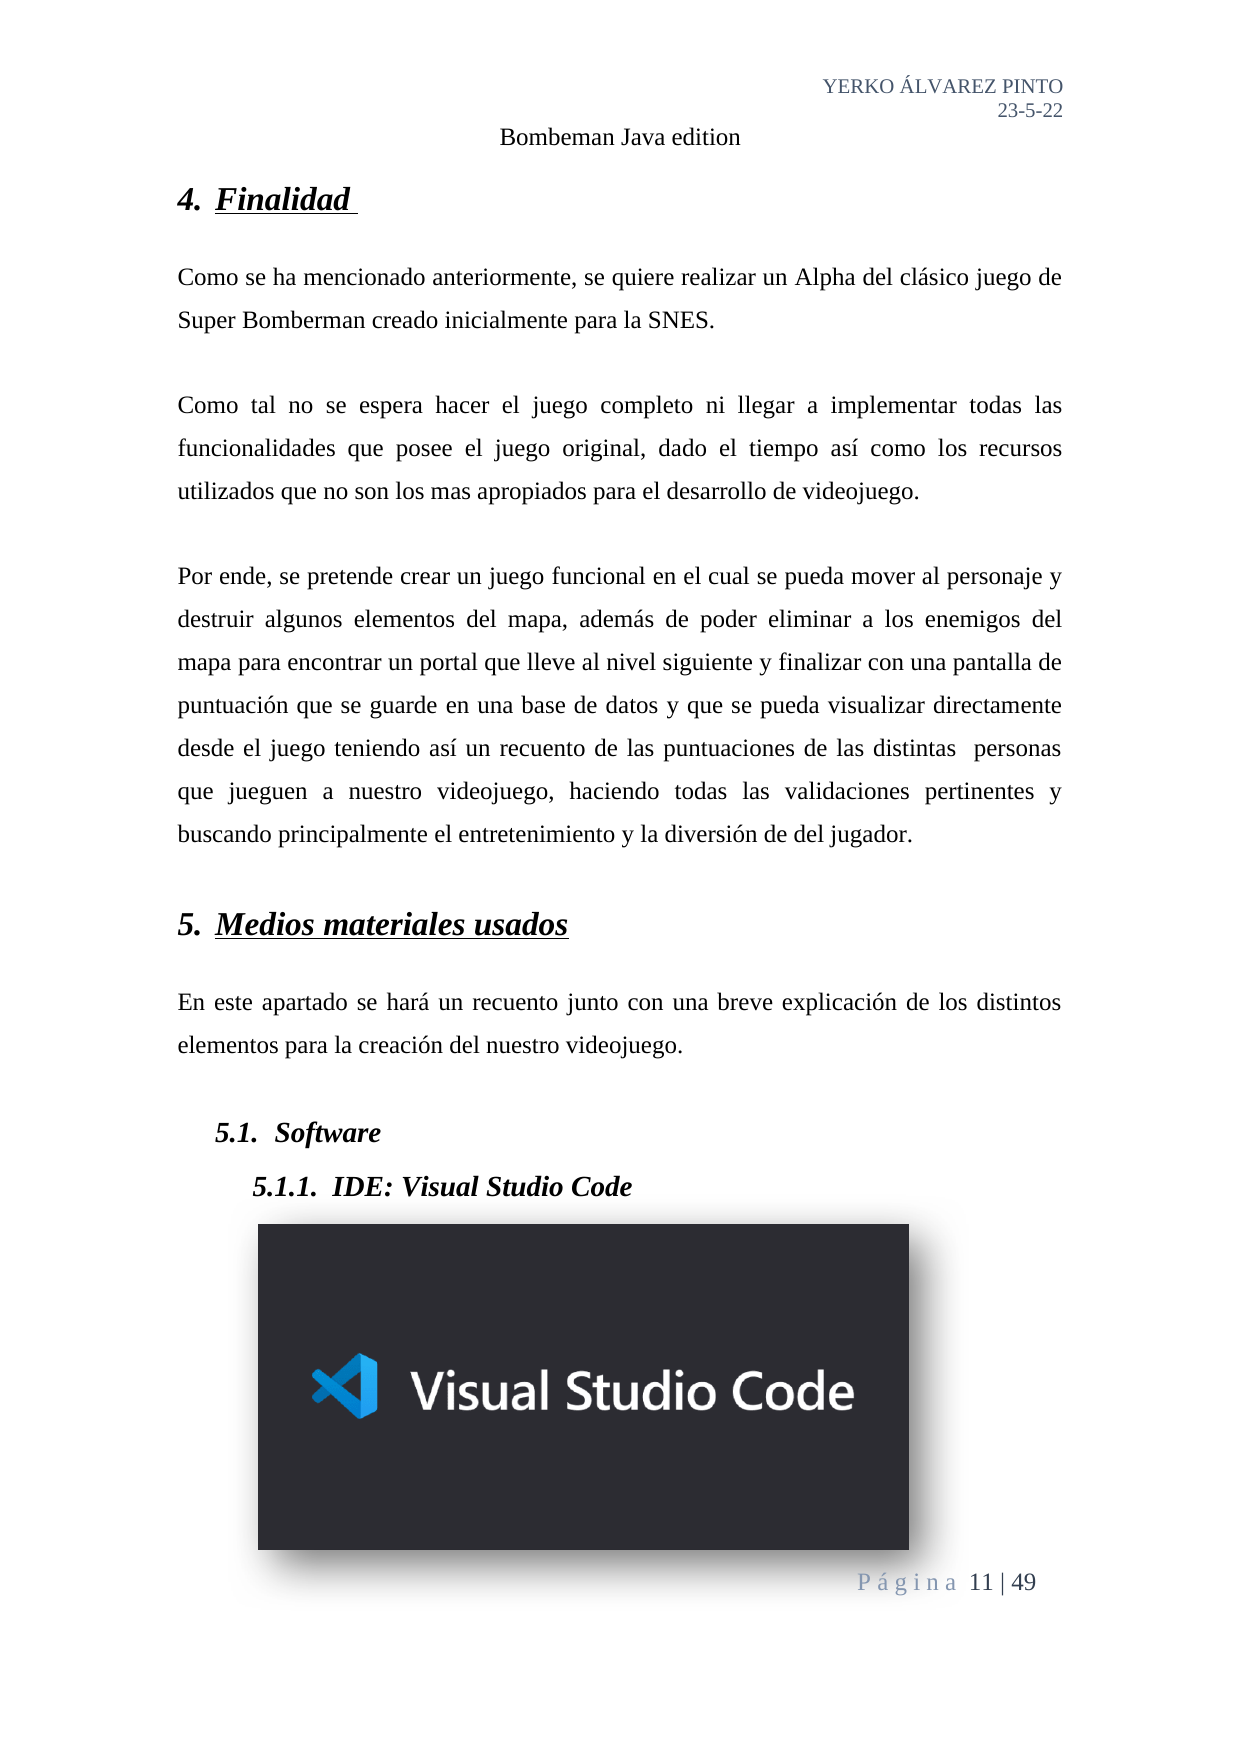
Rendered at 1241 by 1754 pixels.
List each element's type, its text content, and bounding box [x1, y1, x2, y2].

text Como tal no se espera hacer el juego completo ni llegar a implementar todas las funcionalidades que posee el juego original, dado el tiempo así como los recursos utilizados que no son los mas apropiados para el desarrollo de videojuego. [177, 390, 1063, 505]
text Como se ha mencionado anteriormente, se quiere realizar un Alpha del clásico juego de Super Bomberman creado inicialmente para la SNES. [177, 262, 1063, 334]
subtitle Software [215, 1115, 1063, 1148]
picture [258, 1224, 909, 1550]
text Por ende, se pretende crear un juego funcional en el cual se pueda mover al personaje y destruir algunos elementos del mapa, además de poder eliminar a los enemigos del mapa para encontrar un portal que lleve al nivel siguiente y finalizar con una pantalla de puntuación que se guarde en una base de datos y que se pueda visualizar directamente desde el juego teniendo así un recuento de las puntuaciones de las distintas personas que jueguen a nuestro videojuego, haciendo todas las validaciones pertinentes y buscando principalmente el entretenimiento y la diversión de del jugador. [177, 561, 1063, 848]
subtitle Finalidad [177, 179, 1063, 218]
text En este apartado se hará un recuento junto con una breve explicación de los distintos elementos para la creación del nuestro videojuego. [177, 987, 1063, 1059]
subtitle Medios materiales usados [177, 904, 1063, 943]
subtitle IDE: Visual Studio Code [252, 1169, 1063, 1203]
